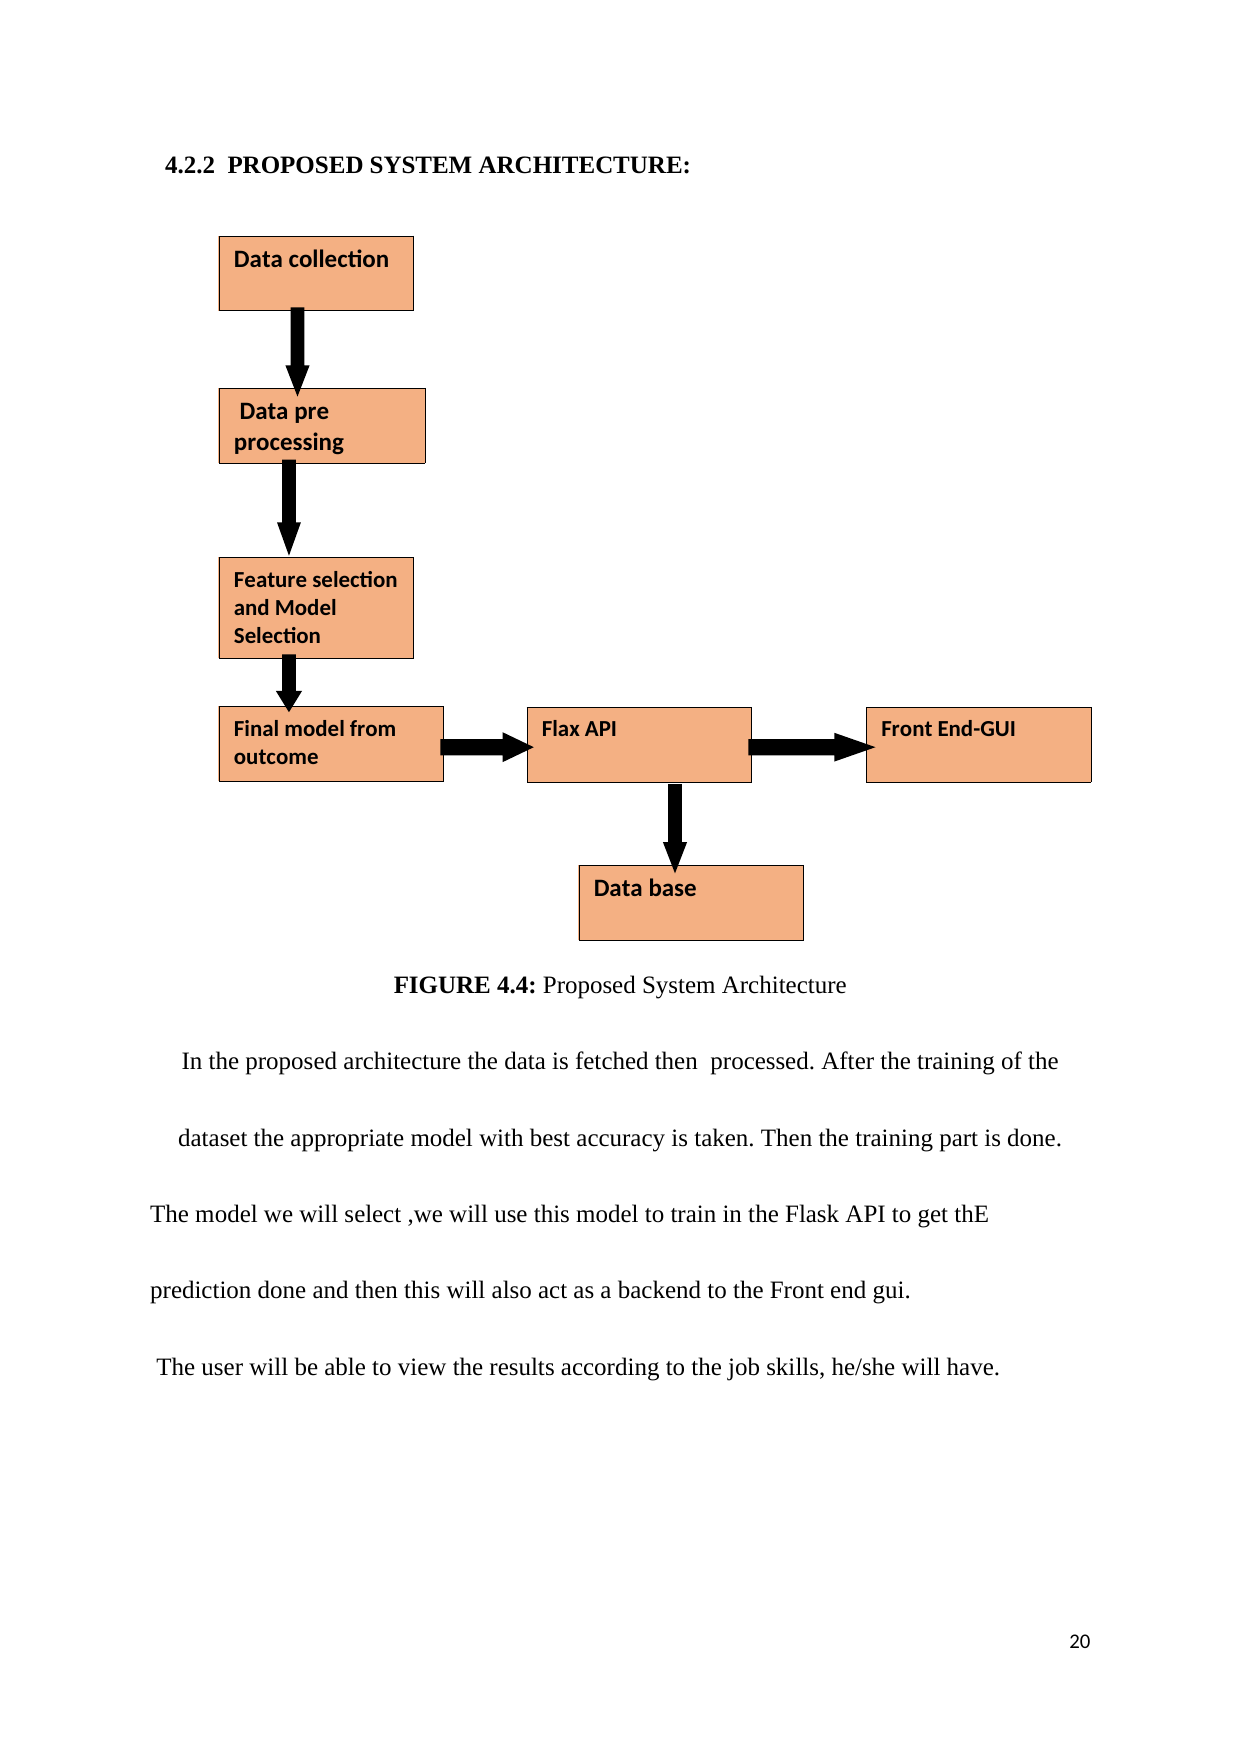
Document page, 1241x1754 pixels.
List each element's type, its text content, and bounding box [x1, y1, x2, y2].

text In the proposed architecture the data is fetched then processed. After the training of the [150, 1046, 1090, 1075]
text FIGURE 4.4: Proposed System Architecture [150, 970, 1090, 998]
text The user will be able to view the results according to the job skills, he/she will have. [150, 1352, 1090, 1381]
text dataset the appropriate model with best accuracy is taken. Then the training part is done. [150, 1123, 1090, 1151]
text prediction done and then this will also act as a backend to the Front end gui. [150, 1276, 1090, 1304]
text The model we will select ,we will use this model to train in the Flask API to get thE [150, 1199, 1090, 1228]
text 4.2.2 PROPOSED SYSTEM ARCHITECTURE: [165, 150, 1090, 179]
